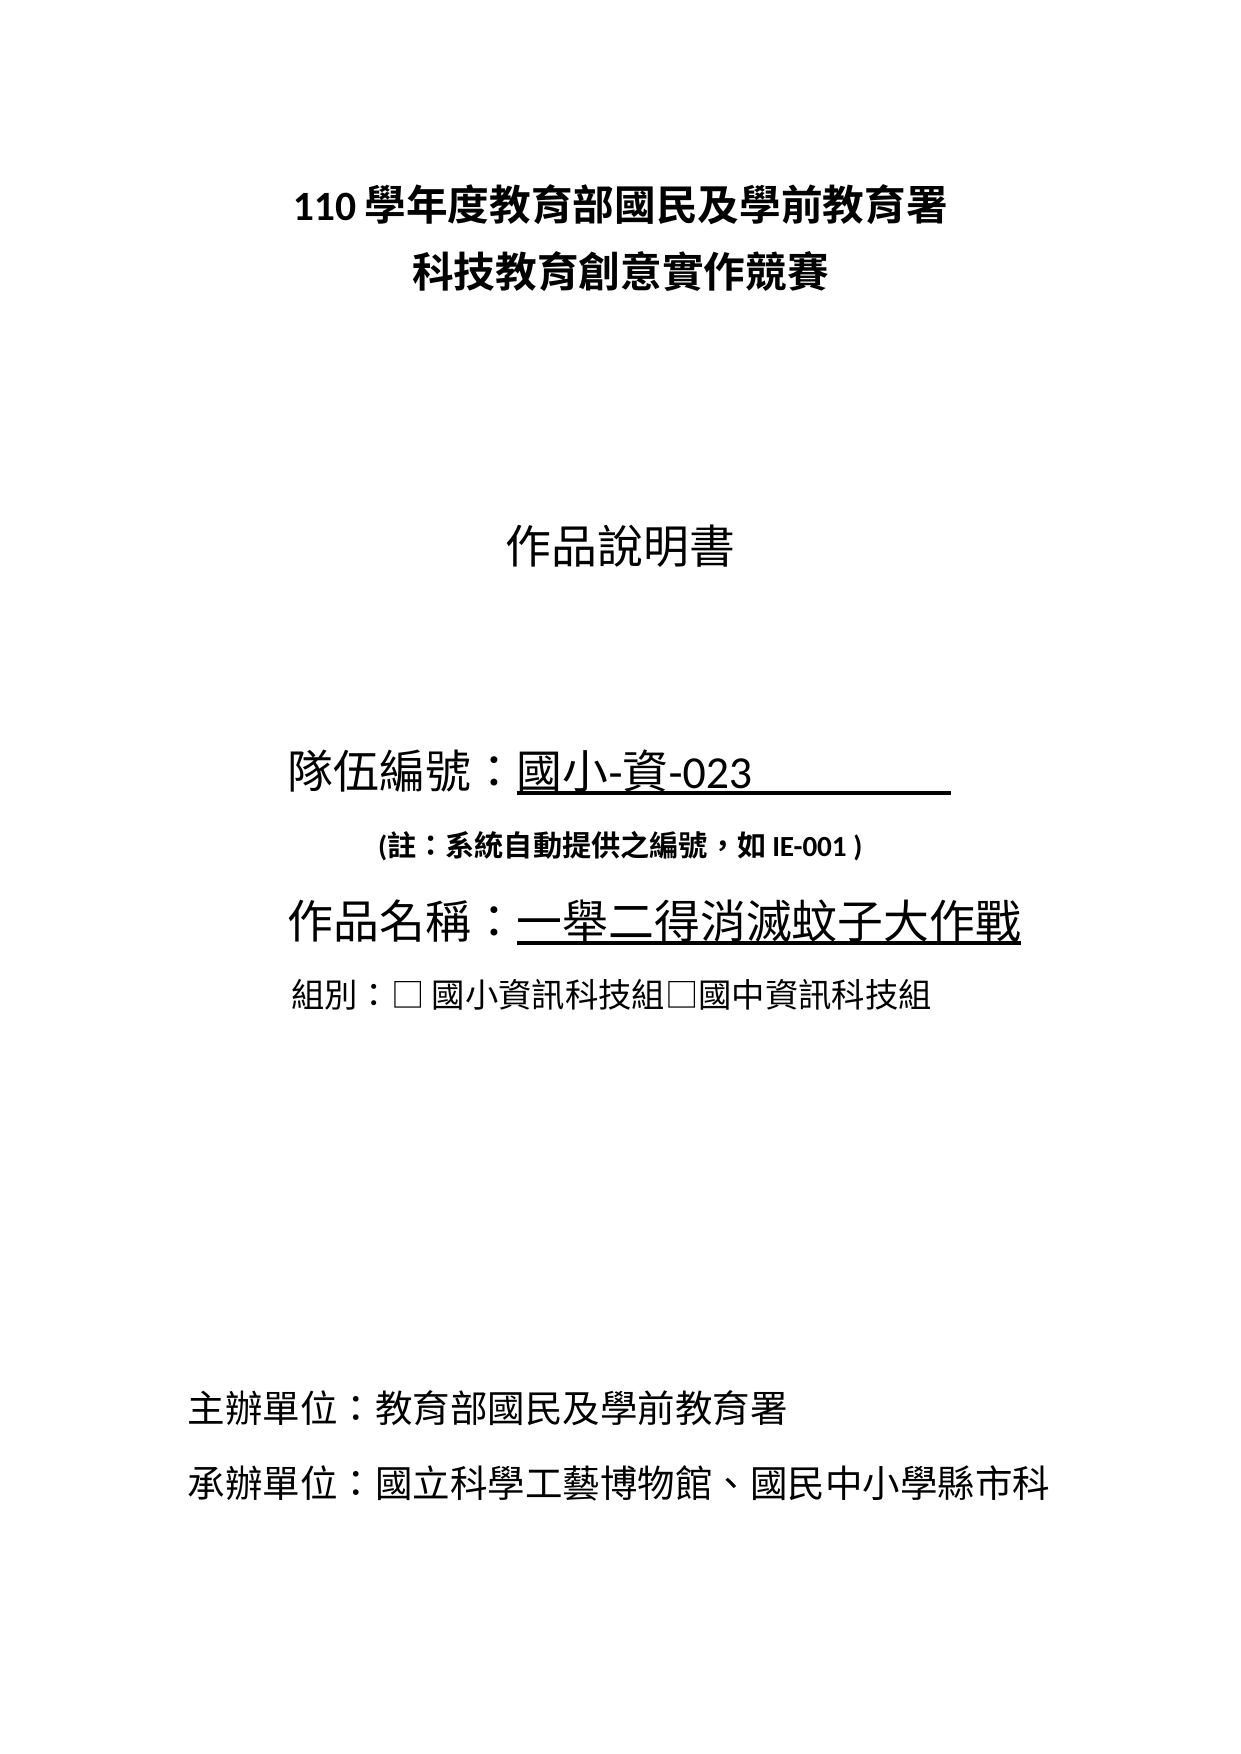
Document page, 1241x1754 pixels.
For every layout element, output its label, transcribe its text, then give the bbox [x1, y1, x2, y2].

text 隊伍編號：國小-資-023 [287, 731, 1053, 806]
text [187, 1443, 1053, 1518]
text 作品說明書 [187, 506, 1053, 581]
text 110學年度教育部國民及學前教育署 [187, 164, 1053, 239]
text (註：系統自動提供之編號，如IE-001 ) [187, 806, 1053, 881]
text 科技教育創意實作競賽 [187, 239, 1053, 300]
text 組別：□ 國小資訊科技組□國中資訊科技組 [291, 956, 1053, 1031]
text 主辦單位：教育部國民及學前教育署 [187, 1368, 1053, 1443]
text 作品名稱：一舉二得消滅蚊子大作戰 [287, 881, 1053, 956]
